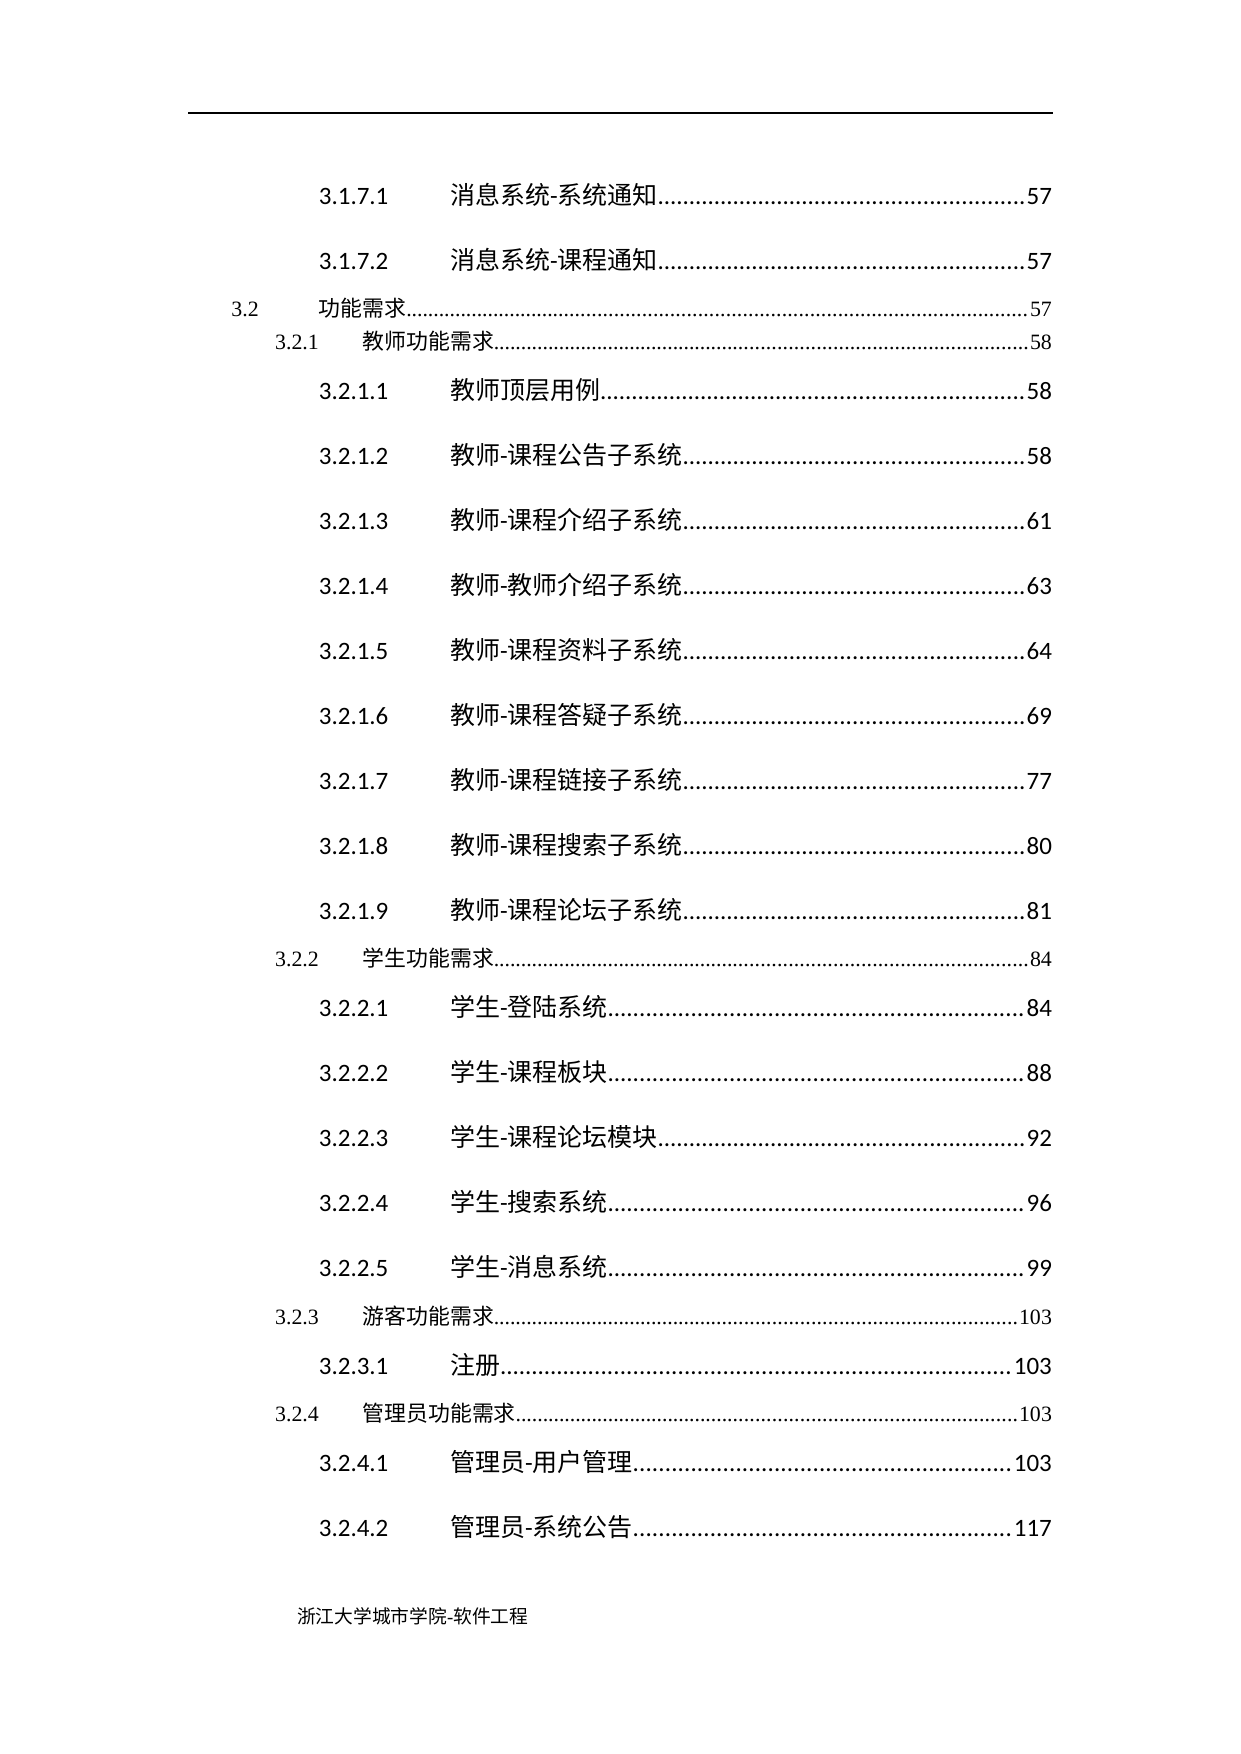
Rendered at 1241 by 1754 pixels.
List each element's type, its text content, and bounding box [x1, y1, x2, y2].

text 3.2.3.1 注册 103 [319, 1331, 1053, 1396]
text 3.2.2.3 学生-课程论坛模块 92 [319, 1103, 1053, 1168]
text 3.2.2.4 学生-搜索系统 96 [319, 1168, 1053, 1233]
text 3.2.1.8 教师-课程搜索子系统 80 [319, 811, 1053, 876]
text 3.2.1.3 教师-课程介绍子系统 61 [319, 486, 1053, 551]
text 3.2 功能需求 57 [231, 291, 1053, 323]
text 3.1.7.2 消息系统-课程通知 57 [319, 226, 1053, 291]
text 3.2.4.1 管理员-用户管理 103 [319, 1428, 1053, 1493]
text 3.2.1 教师功能需求 58 [275, 323, 1053, 356]
text 3.2.4 管理员功能需求 103 [275, 1396, 1053, 1428]
text 3.2.4.2 管理员-系统公告 117 [319, 1493, 1053, 1558]
text 3.1.7.1 消息系统-系统通知 57 [319, 161, 1053, 226]
text 3.2.2.2 学生-课程板块 88 [319, 1038, 1053, 1103]
text 3.2.1.2 教师-课程公告子系统 58 [319, 421, 1053, 486]
text 3.2.2.5 学生-消息系统 99 [319, 1233, 1053, 1298]
text 3.2.2 学生功能需求 84 [275, 941, 1053, 973]
text 3.2.1.7 教师-课程链接子系统 77 [319, 746, 1053, 811]
text 3.2.2.1 学生-登陆系统 84 [319, 973, 1053, 1038]
text 3.2.1.6 教师-课程答疑子系统 69 [319, 681, 1053, 746]
text 3.2.3 游客功能需求 103 [275, 1298, 1053, 1331]
text 3.2.1.5 教师-课程资料子系统 64 [319, 616, 1053, 681]
text 3.2.1.9 教师-课程论坛子系统 81 [319, 876, 1053, 941]
text 3.2.1.1 教师顶层用例 58 [319, 356, 1053, 421]
text 3.2.1.4 教师-教师介绍子系统 63 [319, 551, 1053, 616]
